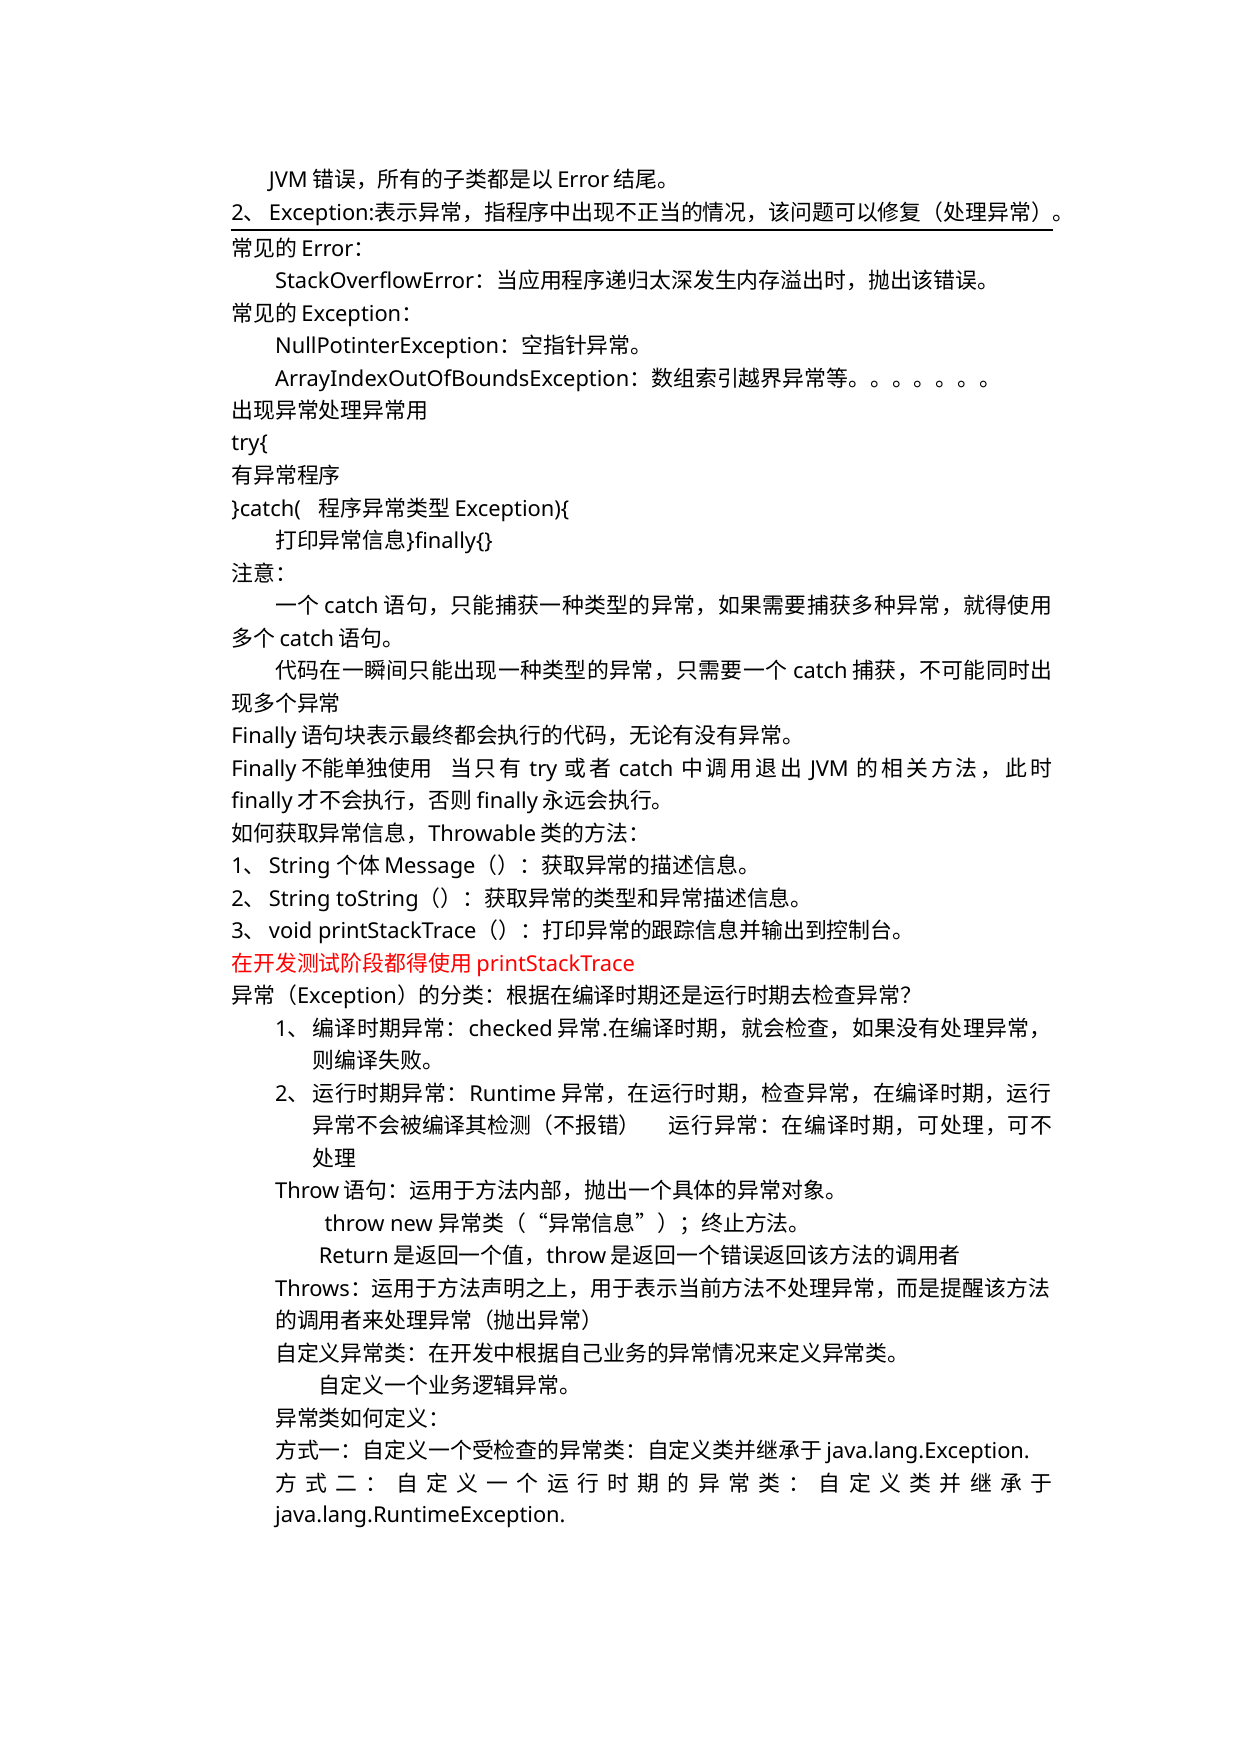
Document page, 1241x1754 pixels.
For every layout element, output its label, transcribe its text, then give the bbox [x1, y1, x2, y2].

list 编译时期异常：checked异常.在编译时期，就会检查，如果没有处理异常，则编译失败。 [275, 1011, 1053, 1076]
text ArrayIndexOutOfBoundsException：数组索引越界异常等。。。。。。。 [231, 361, 1053, 393]
text throw new 异常类（“异常信息”）；终止方法。 [275, 1206, 1053, 1238]
list void printStackTrace（）：打印异常的跟踪信息并输出到控制台。 [231, 913, 1053, 946]
text 出现异常处理异常用 [231, 393, 1053, 426]
text 自定义一个业务逻辑异常。 [275, 1368, 1053, 1401]
list Exception:表示异常，指程序中出现不正当的情况，该问题可以修复（处理异常）。 [231, 194, 1053, 229]
text NullPotinterException：空指针异常。 [231, 328, 1053, 361]
text 如何获取异常信息，Throwable类的方法： [231, 816, 1053, 848]
text Throws：运用于方法声明之上，用于表示当前方法不处理异常，而是提醒该方法的调用者来处理异常（抛出异常） [275, 1271, 1053, 1336]
list 运行时期异常：Runtime异常，在运行时期，检查异常，在编译时期，运行异常不会被编译其检测（不报错） 运行异常：在编译时期，可处理，可不处理 [275, 1076, 1053, 1173]
text 有异常程序 [231, 458, 1053, 491]
text 一个catch语句，只能捕获一种类型的异常，如果需要捕获多种异常，就得使用多个catch语句。 [231, 588, 1053, 653]
text 方式二：自定义一个运行时期的异常类：自定义类并继承于java.lang.RuntimeException. [275, 1466, 1053, 1531]
text }catch( 程序异常类型Exception){ [231, 491, 1053, 523]
text Finally语句块表示最终都会执行的代码，无论有没有异常。 [231, 718, 1053, 751]
text 打印异常信息}finally{} [231, 523, 1053, 556]
text 注意： [231, 556, 1053, 588]
text StackOverflowError：当应用程序递归太深发生内存溢出时，抛出该错误。 [231, 263, 1053, 296]
text 异常类如何定义： [275, 1401, 1053, 1433]
text 自定义异常类：在开发中根据自己业务的异常情况来定义异常类。 [275, 1336, 1053, 1368]
text 在开发测试阶段都得使用printStackTrace [231, 946, 1053, 978]
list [231, 162, 1053, 194]
list String 个体Message（）：获取异常的描述信息。 [231, 848, 1053, 881]
text try{ [231, 426, 1053, 458]
text Return是返回一个值，throw是返回一个错误返回该方法的调用者 [275, 1238, 1053, 1271]
text 代码在一瞬间只能出现一种类型的异常，只需要一个catch捕获，不可能同时出现多个异常 [231, 653, 1053, 718]
text 常见的Error： [231, 231, 1053, 263]
text Throw语句：运用于方法内部，抛出一个具体的异常对象。 [275, 1173, 1053, 1206]
text Finally不能单独使用 当只有try或者catch中调用退出JVM的相关方法，此时finally才不会执行，否则finally永远会执行。 [231, 751, 1053, 816]
list String toString（）：获取异常的类型和异常描述信息。 [231, 881, 1053, 913]
text 方式一：自定义一个受检查的异常类：自定义类并继承于java.lang.Exception. [275, 1433, 1053, 1466]
text 常见的Exception： [231, 296, 1053, 328]
text 异常（Exception）的分类：根据在编译时期还是运行时期去检查异常？ [231, 978, 1053, 1011]
